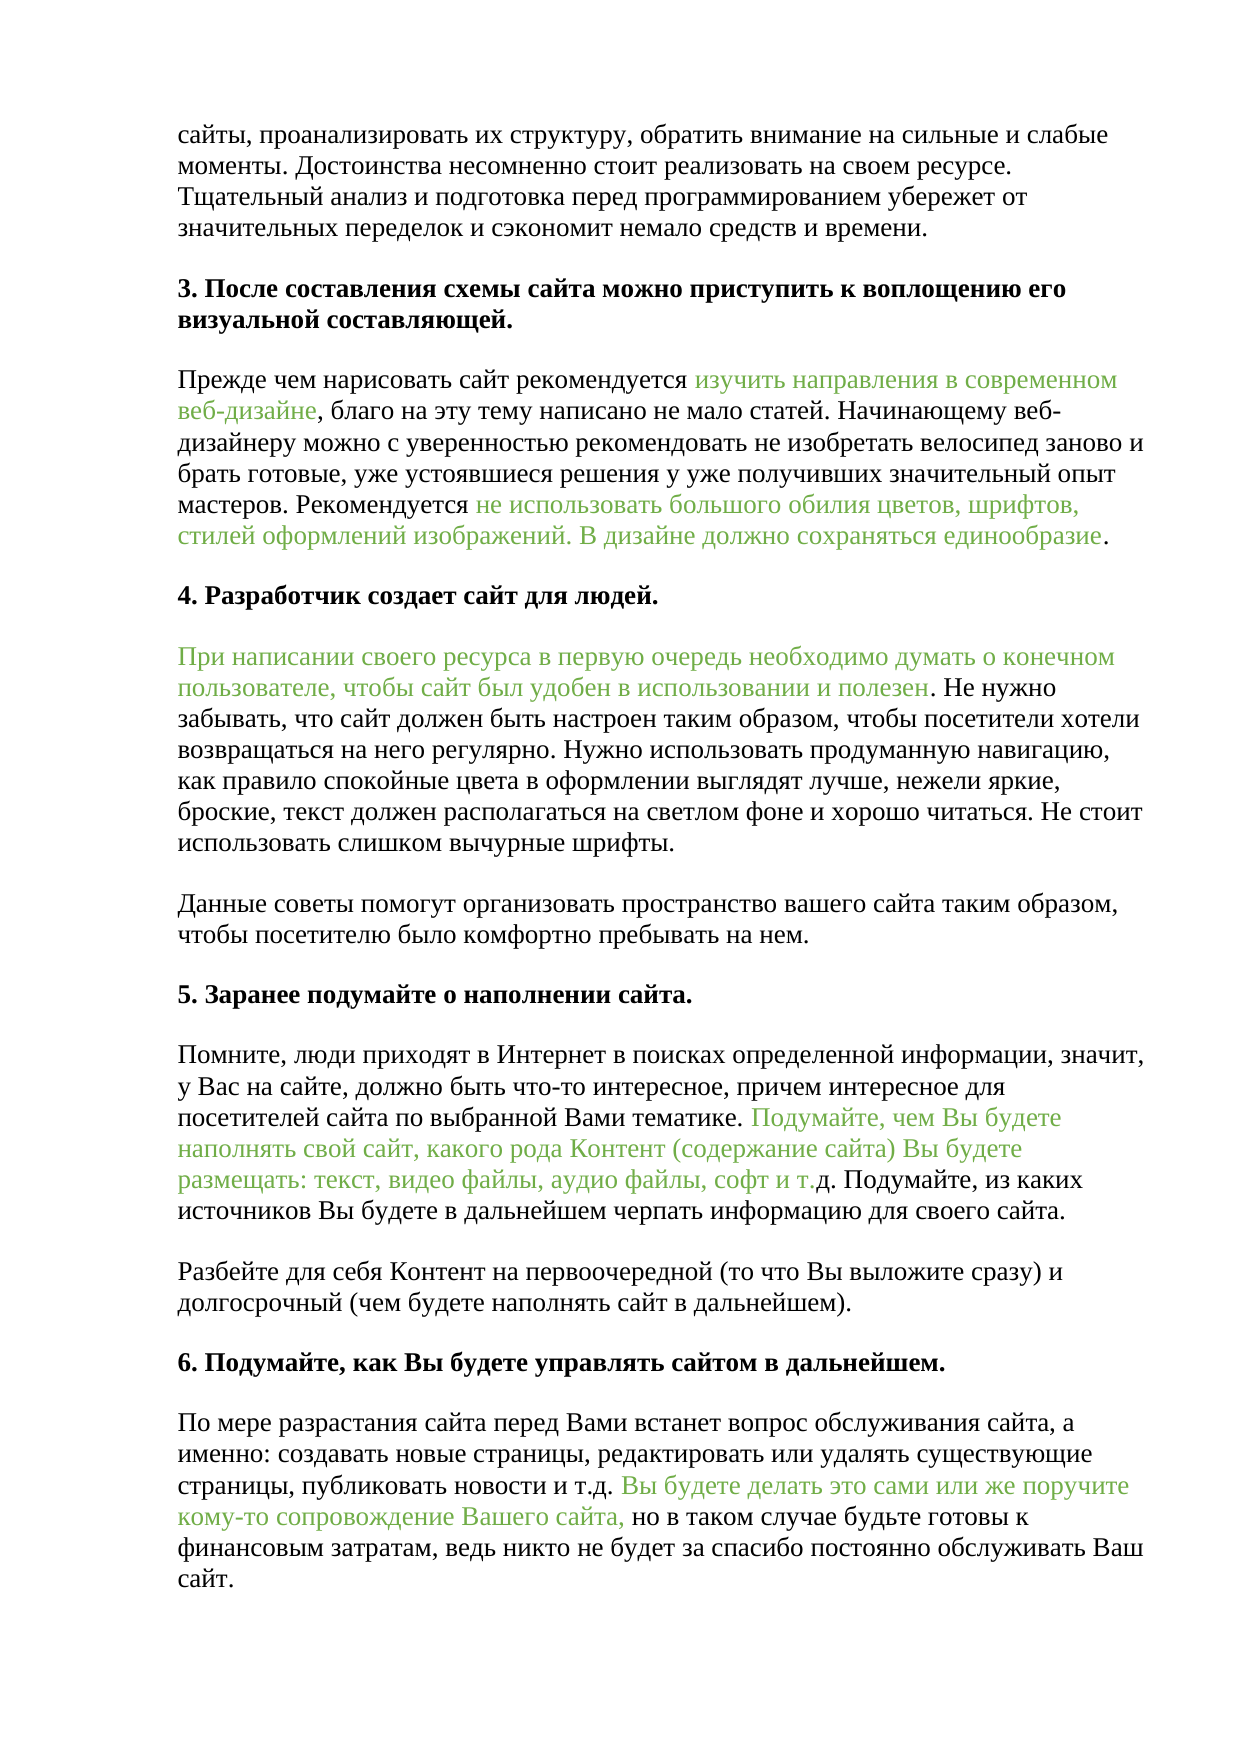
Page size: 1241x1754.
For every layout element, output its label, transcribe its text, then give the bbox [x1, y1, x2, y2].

text По мере разрастания сайта перед Вами встанет вопрос обслуживания сайта, а именно: создавать новые страницы, редактировать или удалять существующие страницы, публиковать новости и т.д. Вы будете делать это сами или же поручите кому-то сопровождение Вашего сайта, но в таком случае будьте готовы к финансовым затратам, ведь никто не будет за спасибо постоянно обслуживать Ваш сайт. [177, 1406, 1152, 1593]
text 4. Разработчик создает сайт для людей. [177, 579, 1152, 611]
text Помните, люди приходят в Интернет в поисках определенной информации, значит, у Вас на сайте, должно быть что-то интересное, причем интересное для посетителей сайта по выбранной Вами тематике. Подумайте, чем Вы будете наполнять свой сайт, какого рода Контент (содержание сайта) Вы будете размещать: текст, видео файлы, аудио файлы, софт и т.д. Подумайте, из каких источников Вы будете в дальнейшем черпать информацию для своего сайта. [177, 1039, 1152, 1226]
text 3. После составления схемы сайта можно приступить к воплощению его визуальной составляющей. [177, 272, 1152, 334]
text Данные советы помогут организовать пространство вашего сайта таким образом, чтобы посетителю было комфортно пребывать на нем. [177, 887, 1152, 949]
text При написании своего ресурса в первую очередь необходимо думать о конечном пользователе, чтобы сайт был удобен в использовании и полезен. Не нужно забывать, что сайт должен быть настроен таким образом, чтобы посетители хотели возвращаться на него регулярно. Нужно использовать продуманную навигацию, как правило спокойные цвета в оформлении выглядят лучше, нежели яркие, броские, текст должен располагаться на светлом фоне и хорошо читаться. Не стоит использовать слишком вычурные шрифты. [177, 640, 1152, 858]
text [177, 118, 1152, 243]
text Прежде чем нарисовать сайт рекомендуется изучить направления в современном веб-дизайне, благо на эту тему написано не мало статей. Начинающему веб-дизайнеру можно с уверенностью рекомендовать не изобретать велосипед заново и брать готовые, уже устоявшиеся решения у уже получивших значительный опыт мастеров. Рекомендуется не использовать большого обилия цветов, шрифтов, стилей оформлений изображений. В дизайне должно сохраняться единообразие. [177, 363, 1152, 550]
text Разбейте для себя Контент на первоочередной (то что Вы выложите сразу) и долгосрочный (чем будете наполнять сайт в дальнейшем). [177, 1255, 1152, 1317]
text 6. Подумайте, как Вы будете управлять сайтом в дальнейшем. [177, 1346, 1152, 1377]
text 5. Заранее подумайте о наполнении сайта. [177, 978, 1152, 1009]
